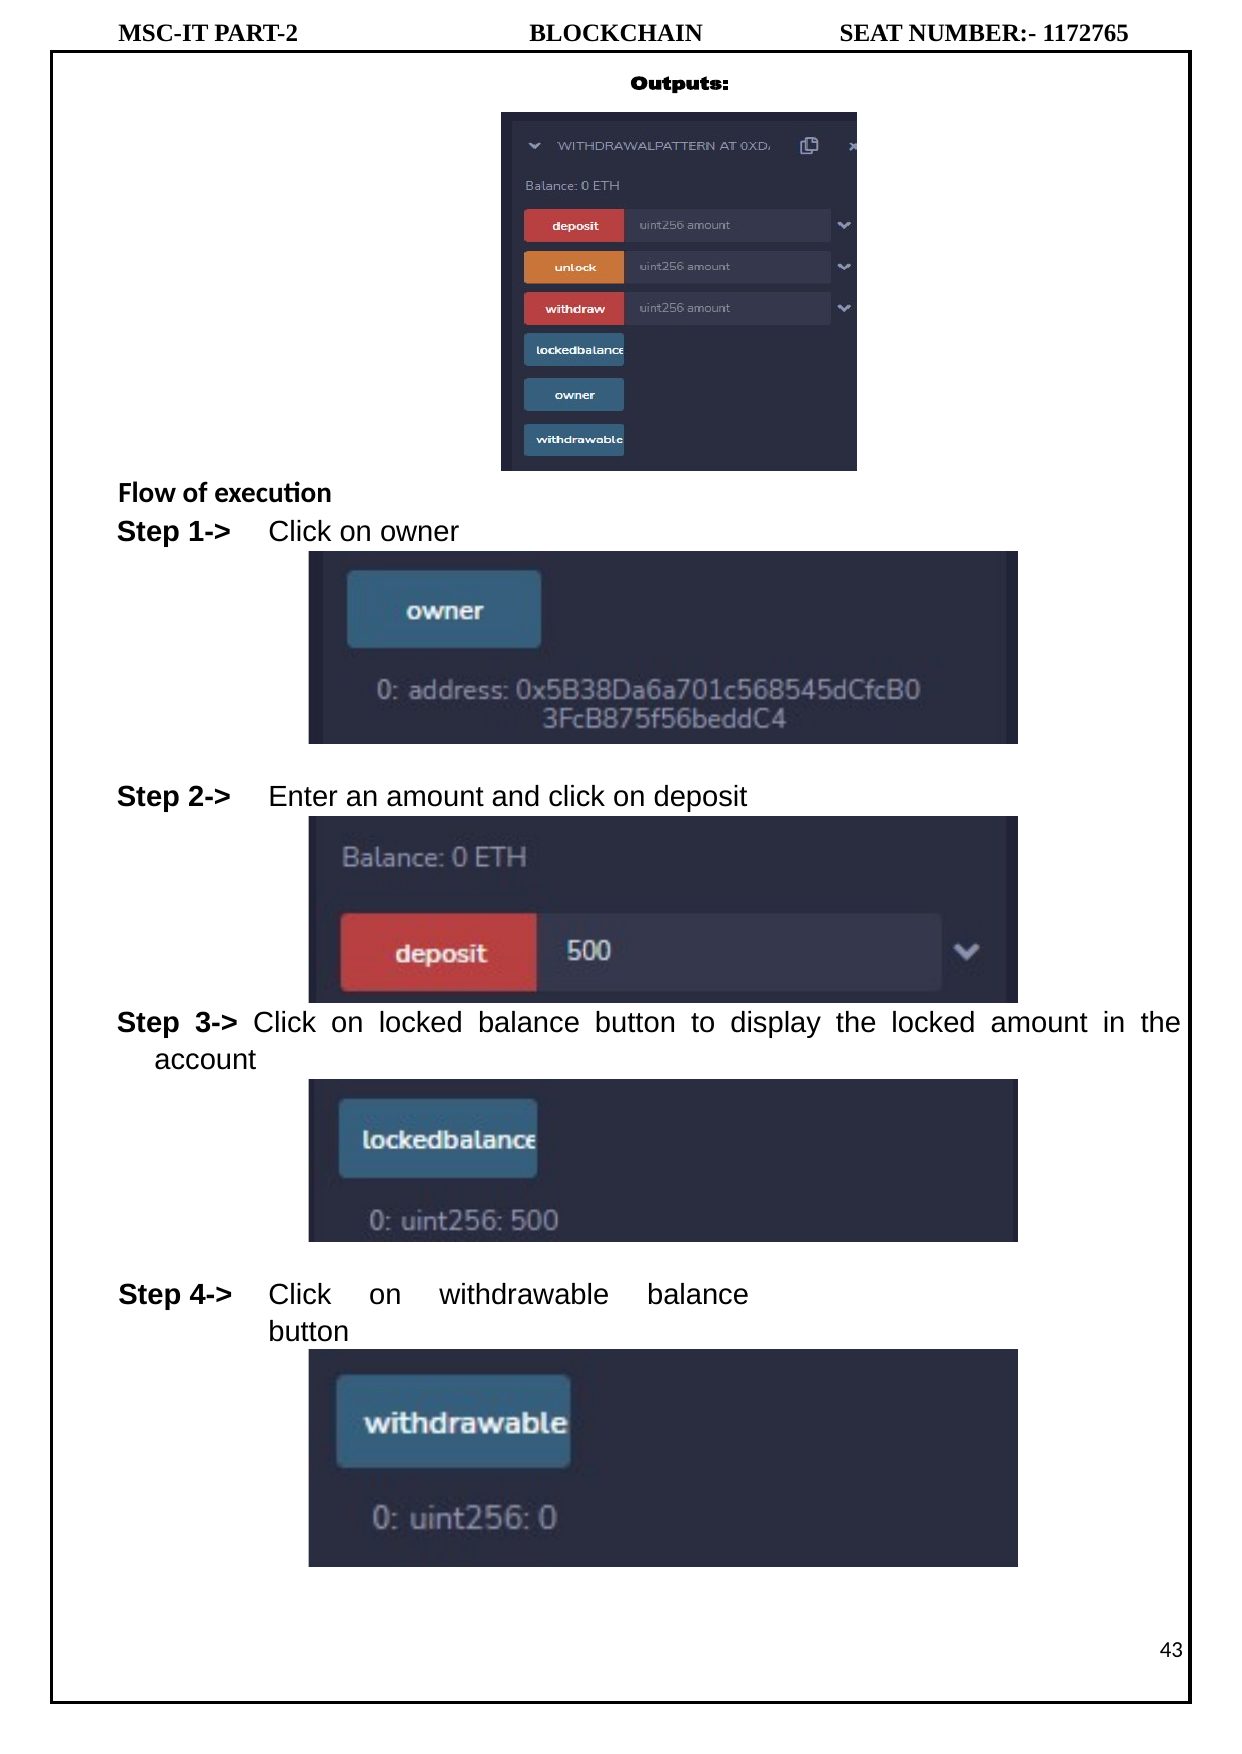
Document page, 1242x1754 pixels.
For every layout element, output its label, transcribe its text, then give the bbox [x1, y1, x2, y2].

text Flow of execution [118, 474, 690, 509]
picture [308, 1349, 1018, 1567]
text Step 2-> Enter an amount and click on deposit [117, 779, 1183, 813]
table_header Step 4-> [118, 1278, 268, 1349]
picture [501, 112, 857, 471]
table_header Click on withdrawable balance button [268, 1278, 749, 1349]
picture [308, 551, 1018, 744]
picture [308, 816, 1018, 1003]
text Step 3-> Click on locked balance button to display the locked amount in the account [117, 1005, 1183, 1076]
picture [308, 1079, 1018, 1242]
text Step 1-> Click on owner [117, 514, 1183, 548]
